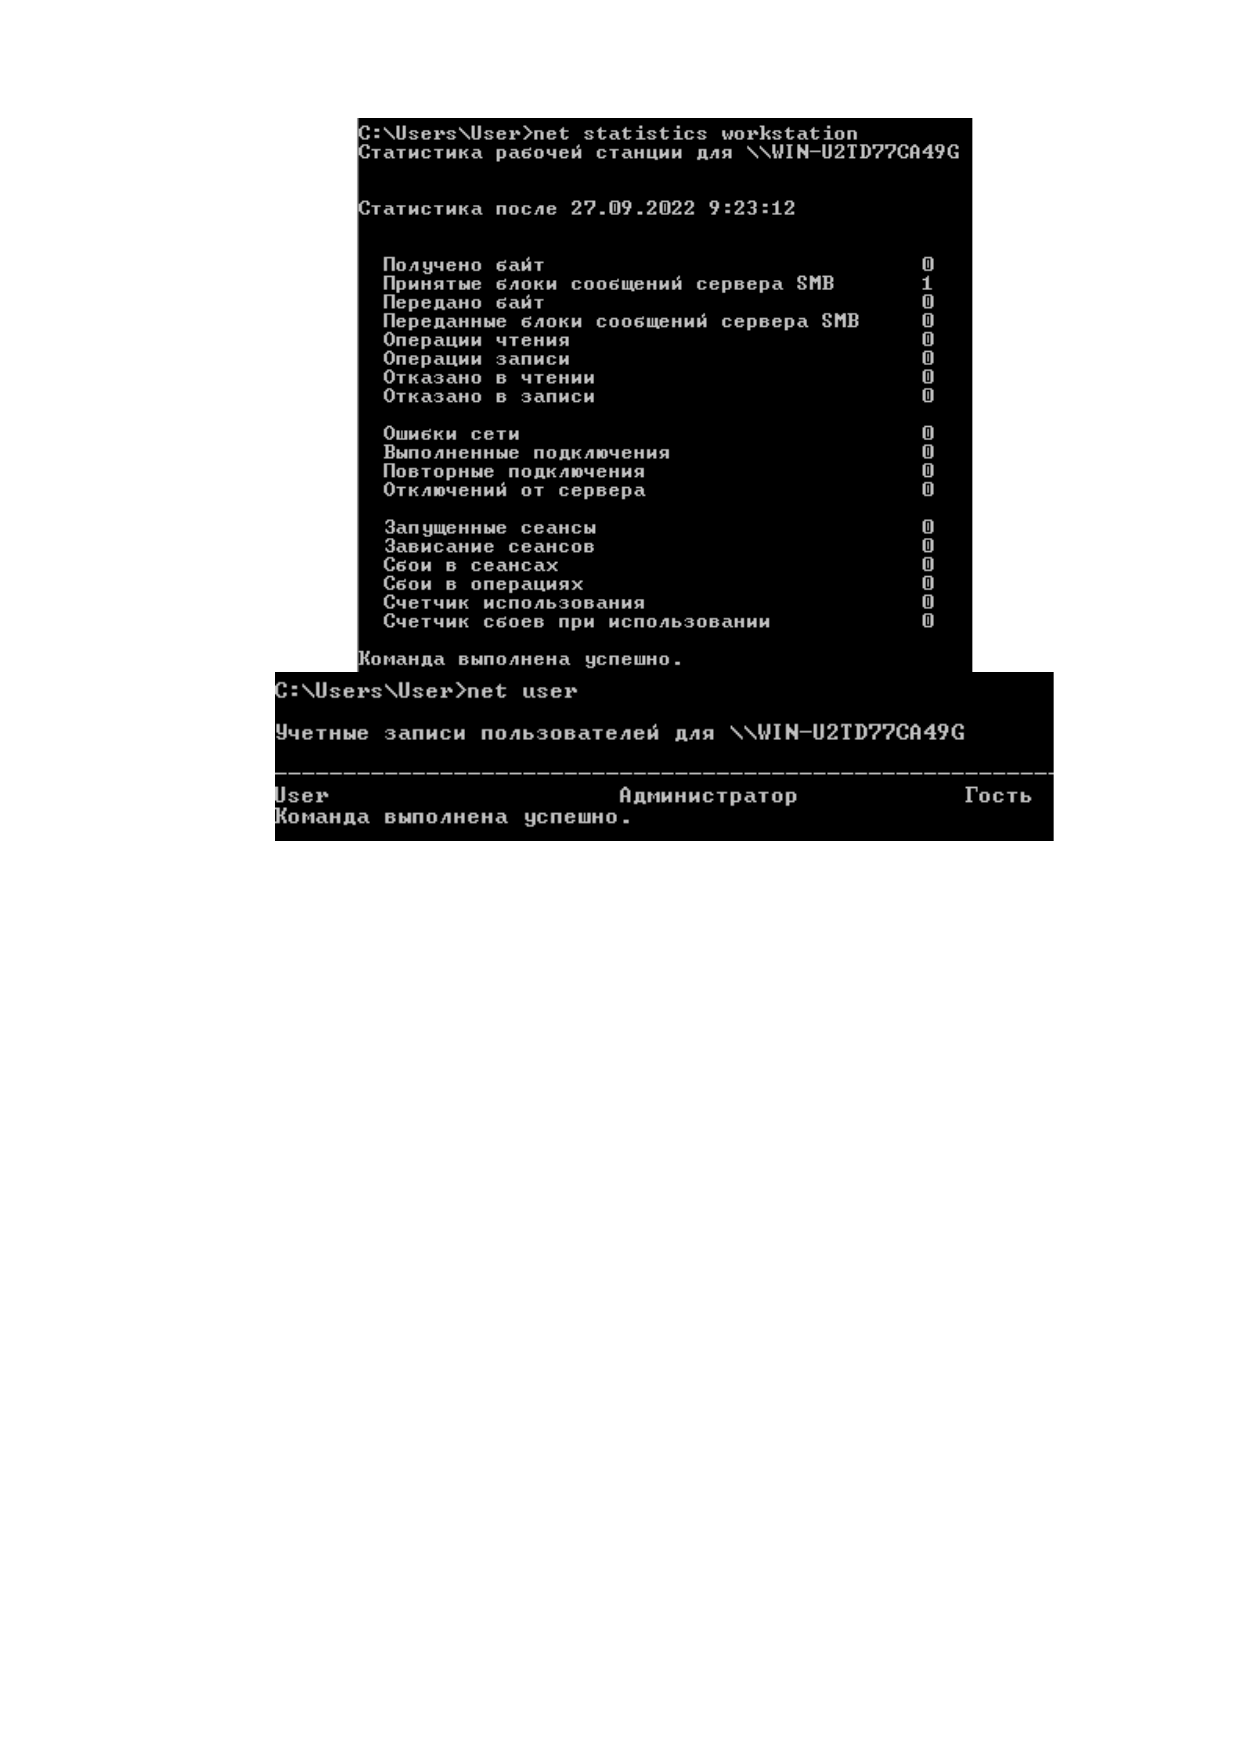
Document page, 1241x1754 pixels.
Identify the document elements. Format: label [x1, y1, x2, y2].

picture [275, 118, 1054, 841]
